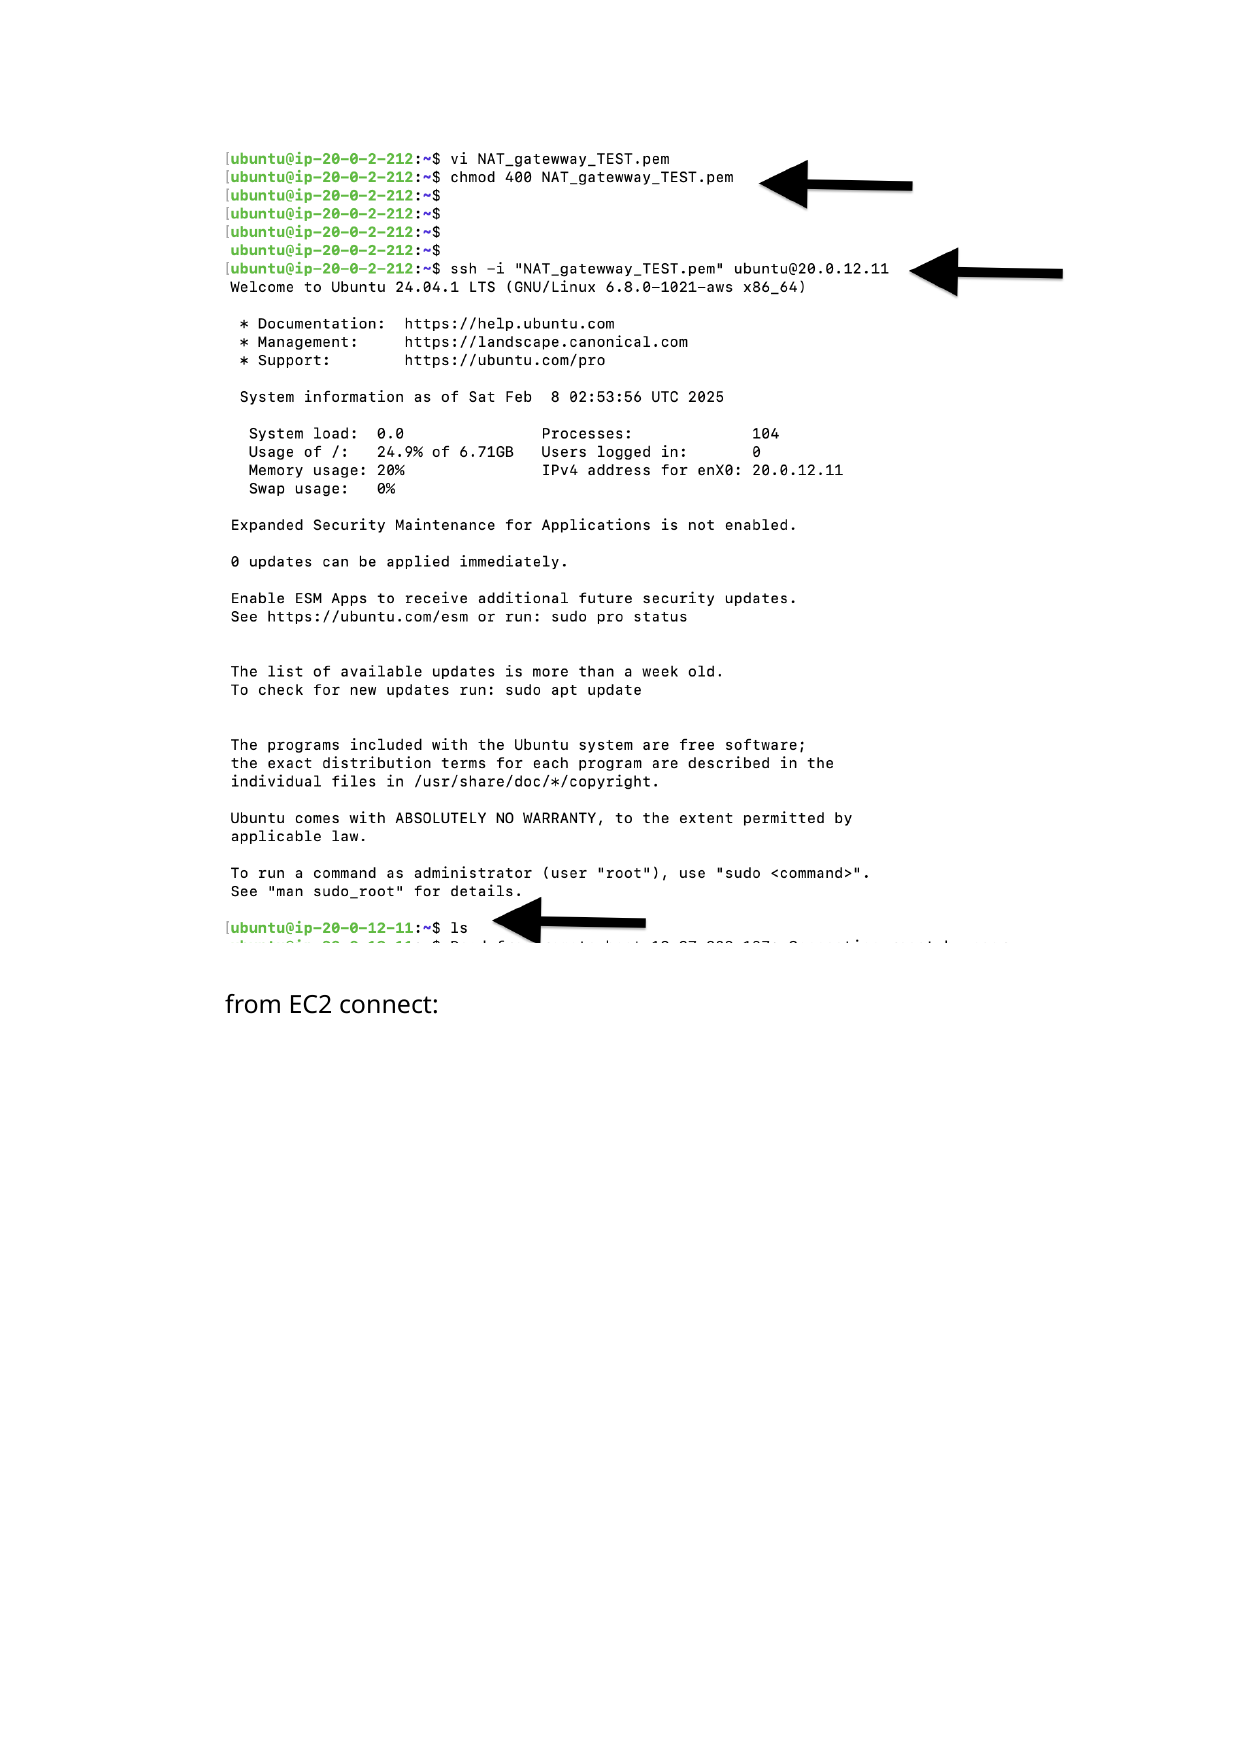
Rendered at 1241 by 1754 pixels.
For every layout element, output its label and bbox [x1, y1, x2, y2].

picture [225, 150, 1166, 943]
list [187, 150, 1090, 1021]
